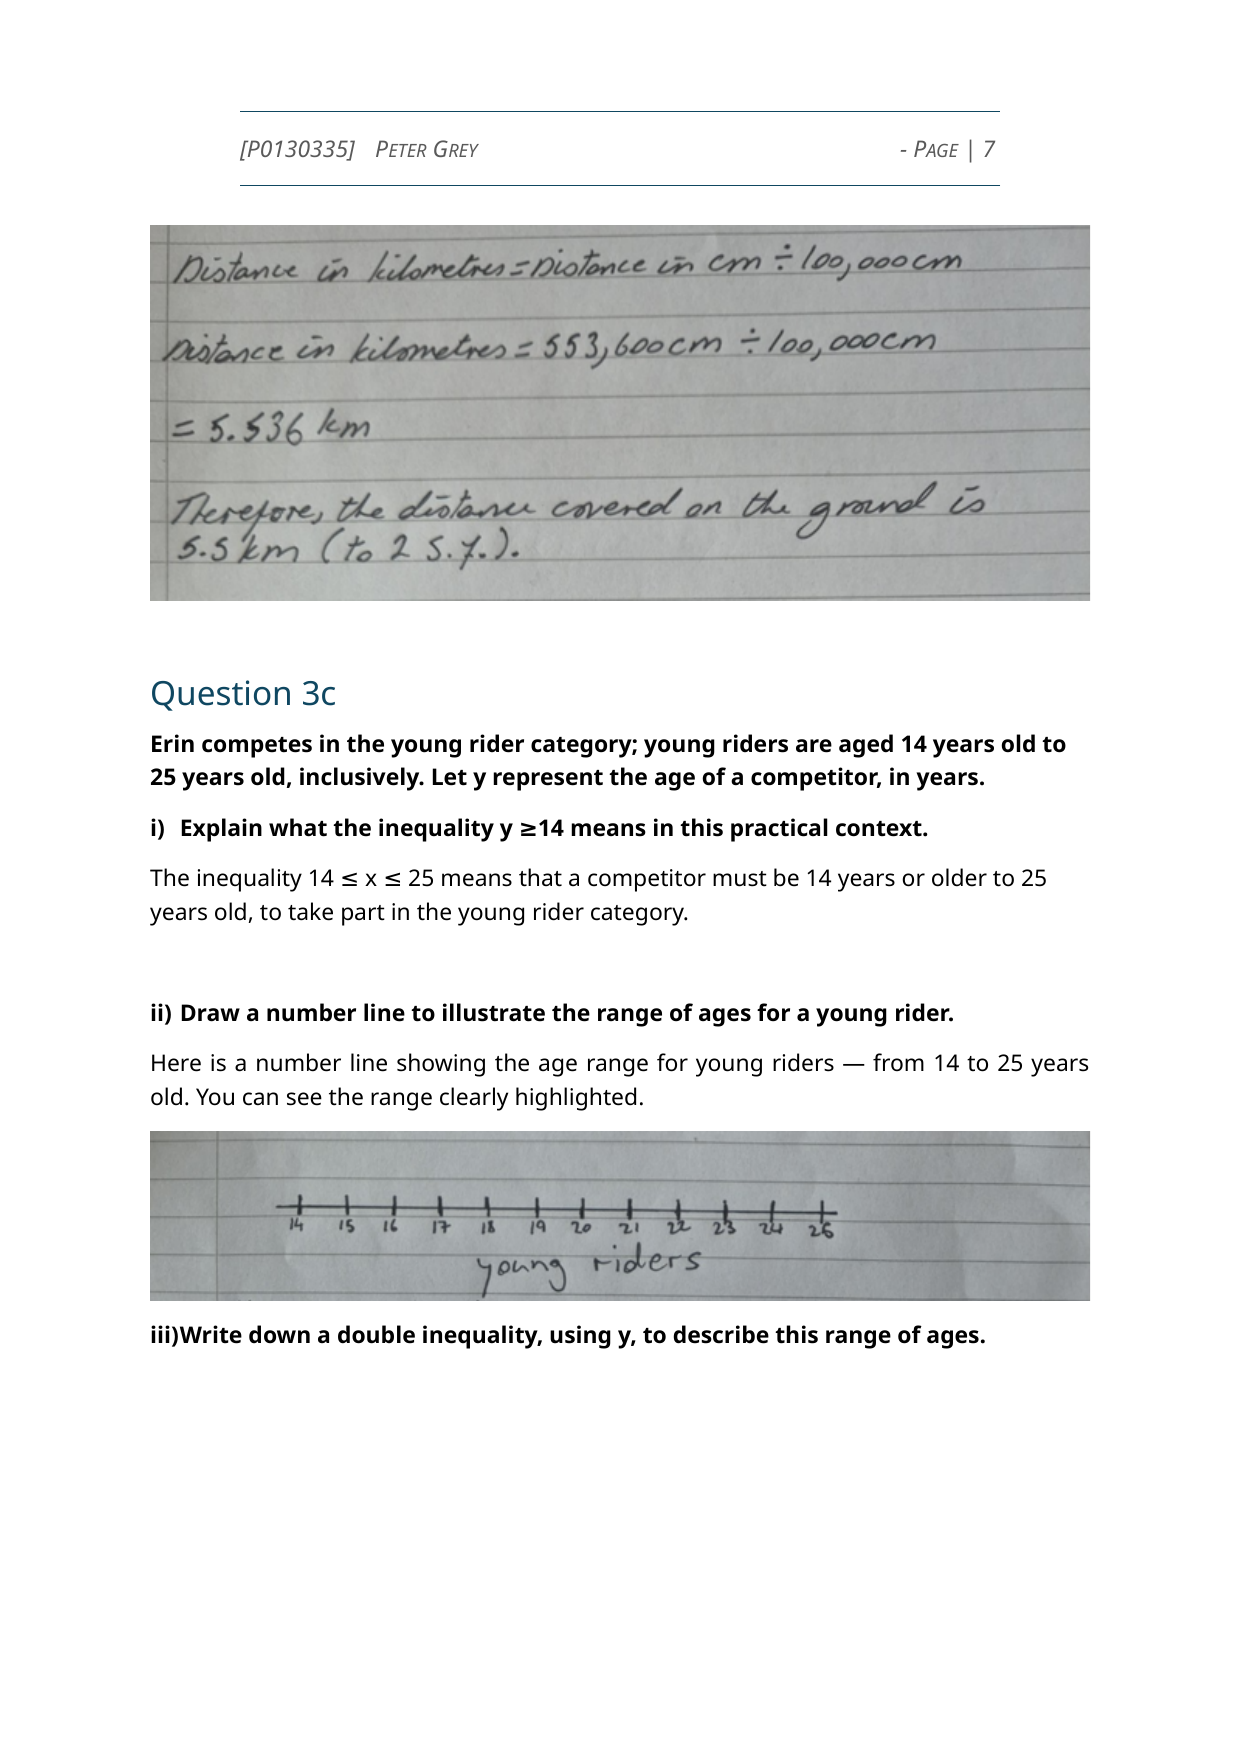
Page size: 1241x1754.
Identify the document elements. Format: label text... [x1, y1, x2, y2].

list Draw a number line to illustrate the range of ages for a young rider. [150, 997, 1090, 1028]
text The inequality 14 ≤ x ≤ 25 means that a competitor must be 14 years or older to 25 years old, to take part in the young rider category. [150, 862, 1090, 927]
list Explain what the inequality y ≥14 means in this practical context. [150, 812, 1090, 843]
picture [150, 1131, 1091, 1301]
list Write down a double inequality, using y, to describe this range of ages. [150, 1319, 1090, 1350]
text Erin competes in the young rider category; young riders are aged 14 years old to 25 years old, inclusively. Let y represent the age of a competitor, in years. [150, 727, 1090, 792]
picture [150, 225, 1091, 601]
text Here is a number line showing the age range for young riders — from 14 to 25 years old. You can see the range clearly highlighted. [150, 1047, 1090, 1112]
subtitle Question 3c [150, 670, 1090, 716]
